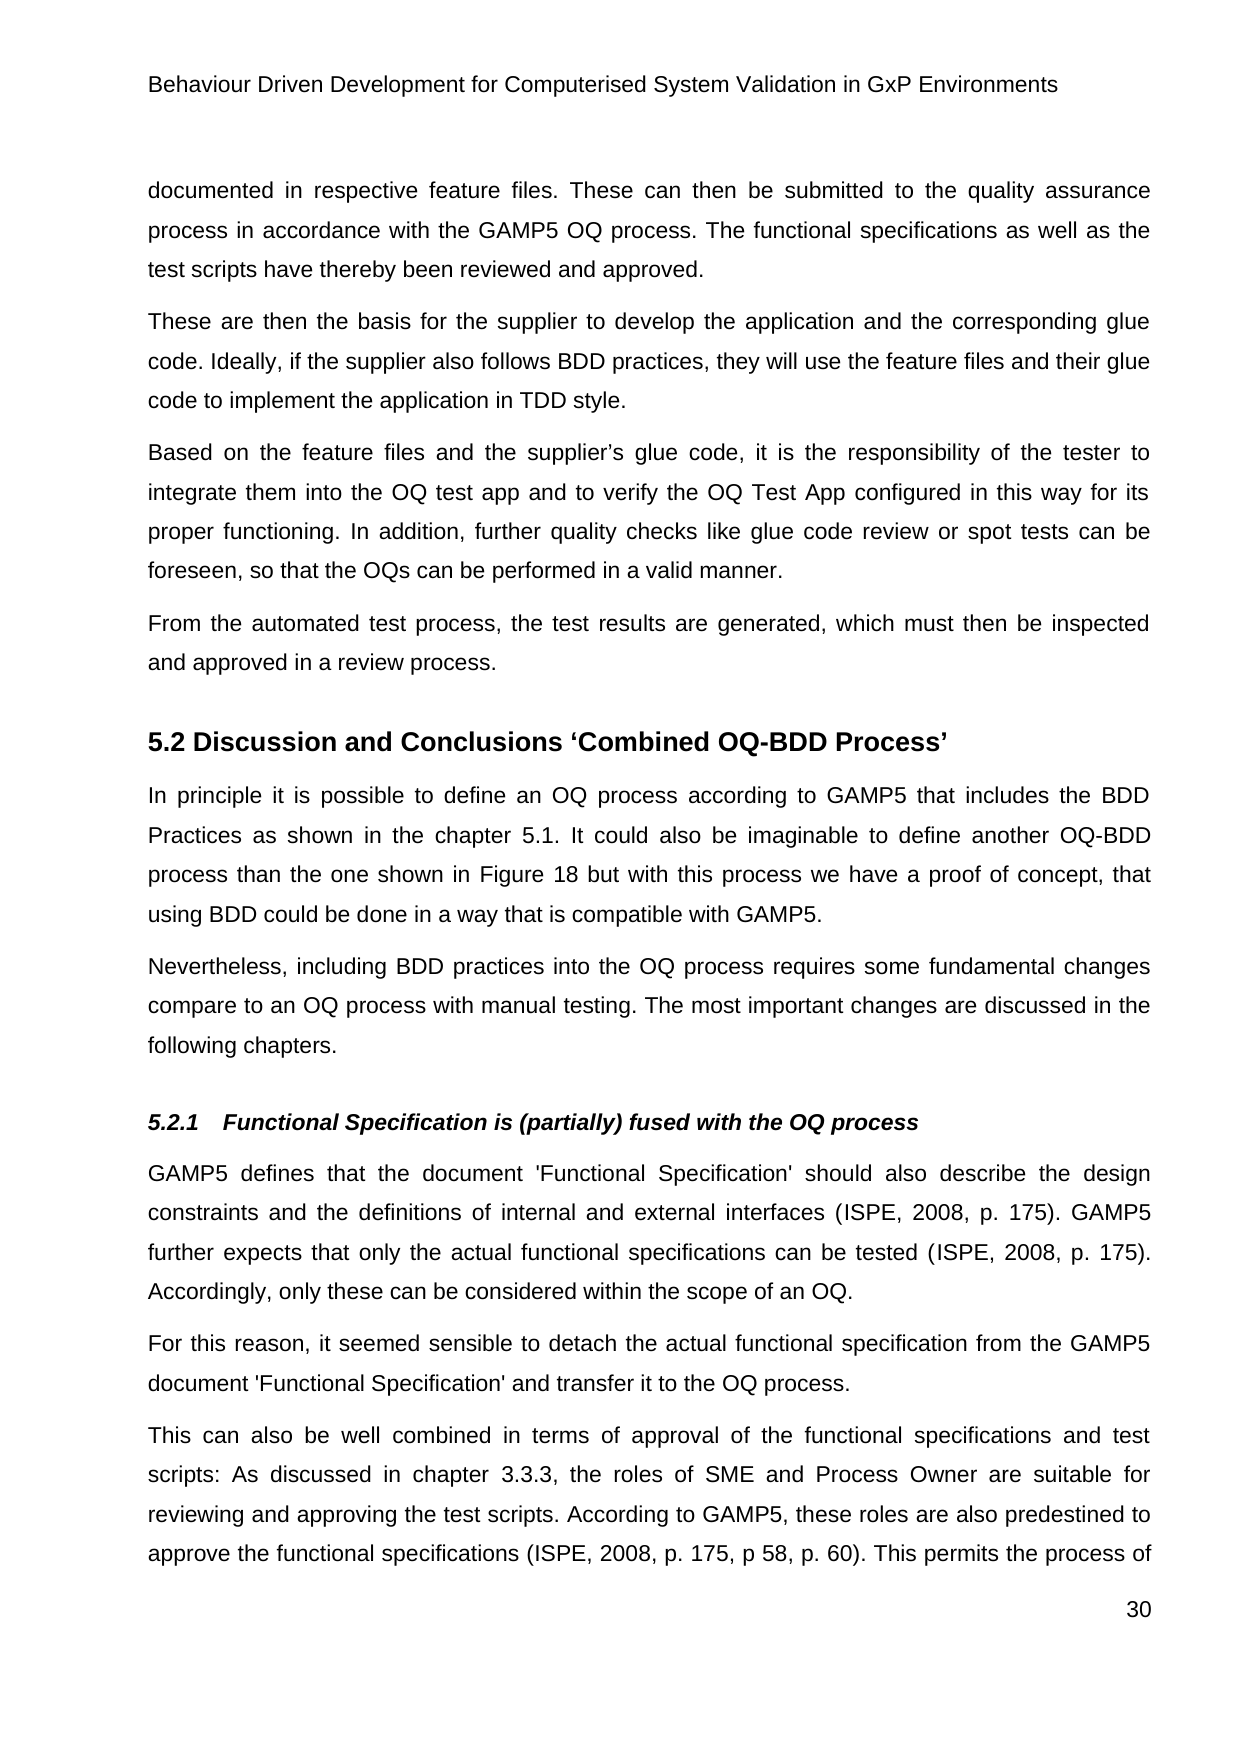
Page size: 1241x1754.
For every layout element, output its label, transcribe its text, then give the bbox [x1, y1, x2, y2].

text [148, 1422, 1152, 1567]
text Based on the feature files and the supplier’s glue code, it is the responsibility of the tester to integrate them into the OQ test app and to verify the OQ Test App configured in this way for its proper functioning. In addition, further quality checks like glue code review or spot tests can be foreseen, so that the OQs can be performed in a valid manner. [148, 439, 1152, 584]
text Nevertheless, including BDD practices into the OQ process requires some fundamental changes compare to an OQ process with manual testing. The most important changes are discussed in the following chapters. [148, 953, 1152, 1058]
subtitle Functional Specification is (partially) fused with the OQ process [148, 1108, 1152, 1135]
text These are then the basis for the supplier to develop the application and the corresponding glue code. Ideally, if the supplier also follows BDD practices, they will use the feature files and their glue code to implement the application in TDD style. [148, 308, 1152, 413]
text In principle it is possible to define an OQ process according to GAMP5 that includes the BDD Practices as shown in the chapter 5.1. It could also be imaginable to define another OQ-BDD process than the one shown in Figure 18 but with this process we have a proof of concept, that using BDD could be done in a way that is compatible with GAMP5. [148, 782, 1152, 927]
text For this reason, it seemed sensible to detach the actual functional specification from the GAMP5 document 'Functional Specification' and transfer it to the OQ process. [148, 1330, 1152, 1396]
text GAMP5 defines that the document 'Functional Specification' should also describe the design constraints and the definitions of internal and external interfaces (ISPE, 2008, p. 175). GAMP5 further expects that only the actual functional specifications can be tested (ISPE, 2008, p. 175). Accordingly, only these can be considered within the scope of an OQ. [148, 1160, 1152, 1305]
text From the automated test process, the test results are generated, which must then be inspected and approved in a review process. [148, 609, 1152, 675]
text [148, 177, 1152, 282]
subtitle Discussion and Conclusions ‘Combined OQ-BDD Process’ [148, 726, 1152, 757]
